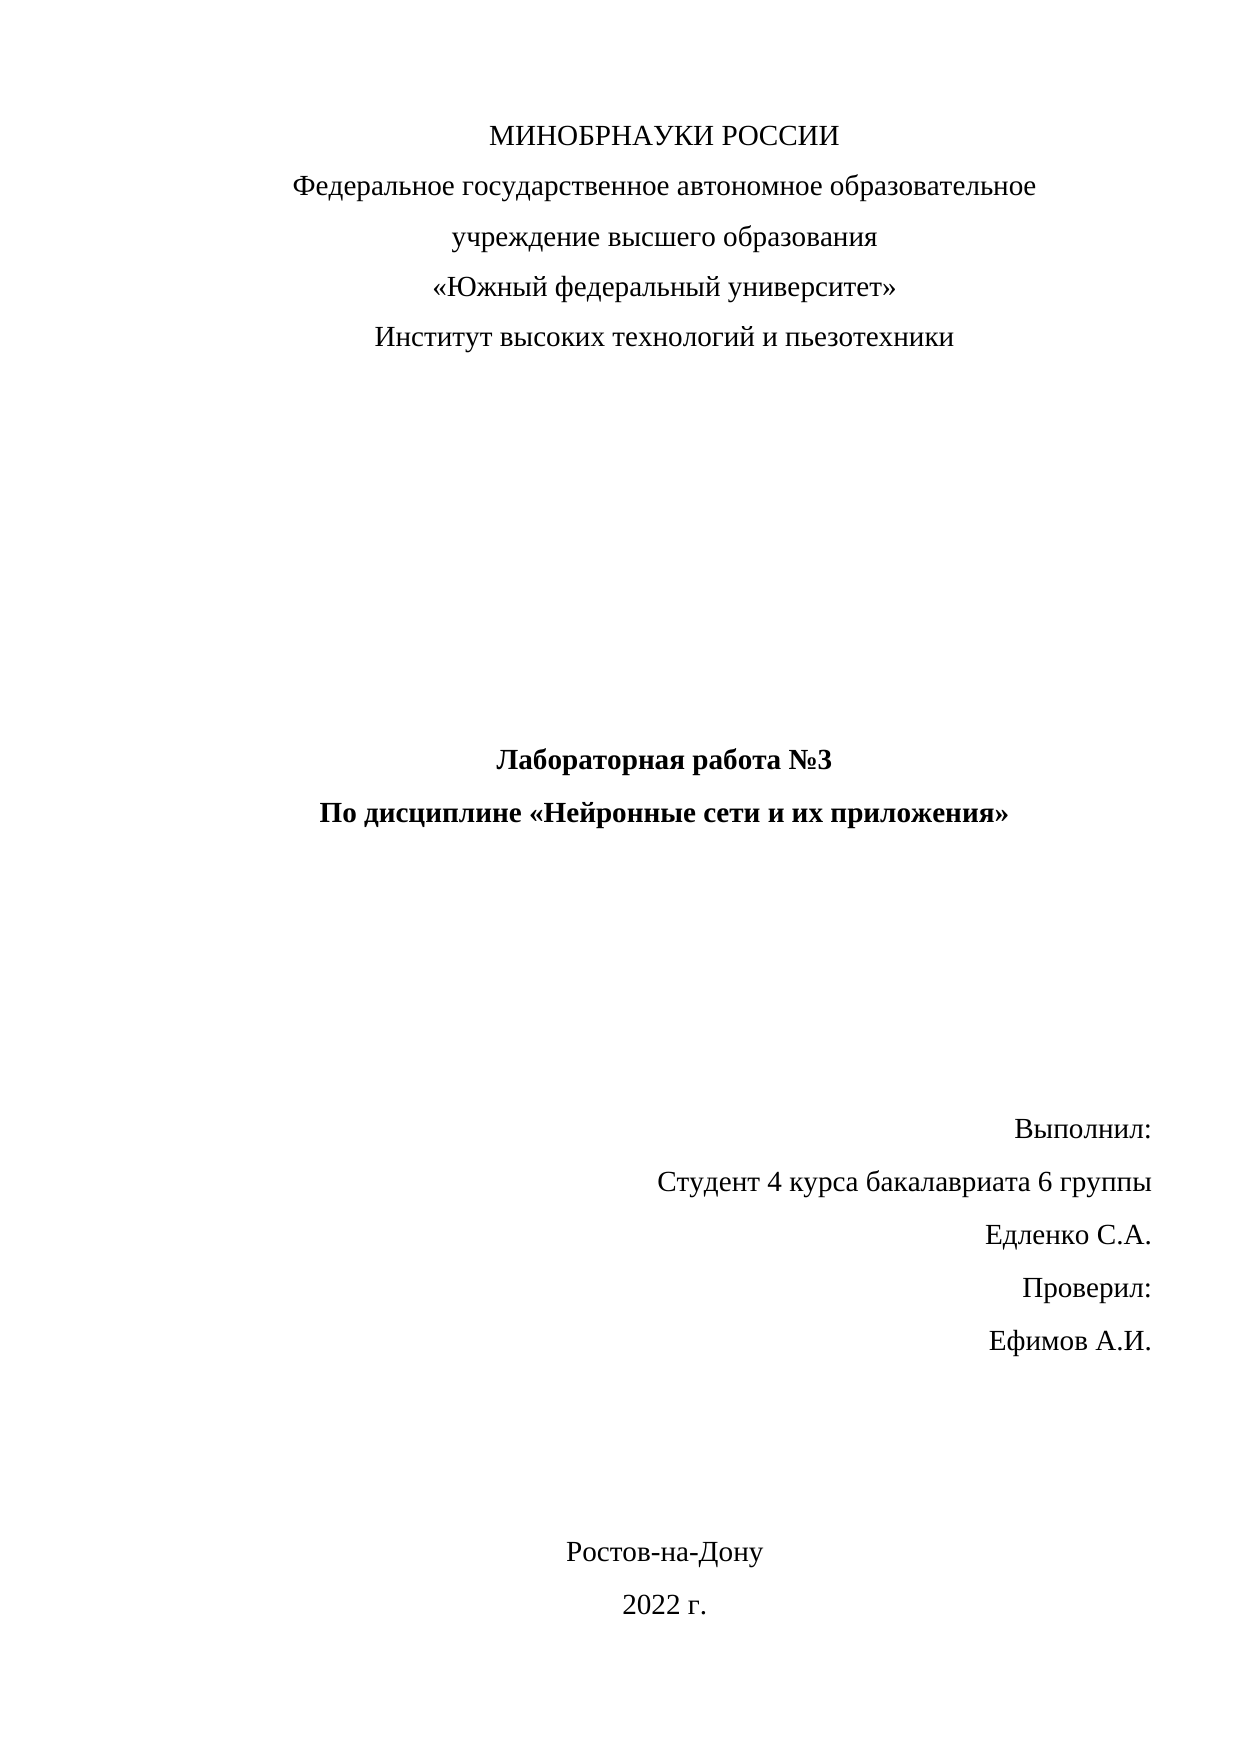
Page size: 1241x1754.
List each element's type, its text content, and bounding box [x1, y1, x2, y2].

text Студент 4 курса бакалавриата 6 группы [177, 1164, 1152, 1198]
text МИНОБРНАУКИ РОССИИ [177, 118, 1152, 152]
text учреждение высшего образования [177, 219, 1152, 252]
text 2022 г. [177, 1587, 1152, 1620]
text Ростов-на-Дону [177, 1534, 1152, 1568]
text Едленко С.А. [177, 1217, 1152, 1251]
text Лабораторная работа №3 [177, 742, 1152, 775]
text Институт высоких технологий и пьезотехники [177, 319, 1152, 353]
text Ефимов А.И. [177, 1323, 1152, 1356]
text Федеральное государственное автономное образовательное [177, 168, 1152, 202]
text По дисциплине «Нейронные сети и их приложения» [177, 795, 1152, 828]
text «Южный федеральный университет» [177, 269, 1152, 303]
text Проверил: [177, 1270, 1152, 1303]
text Выполнил: [177, 1112, 1152, 1145]
